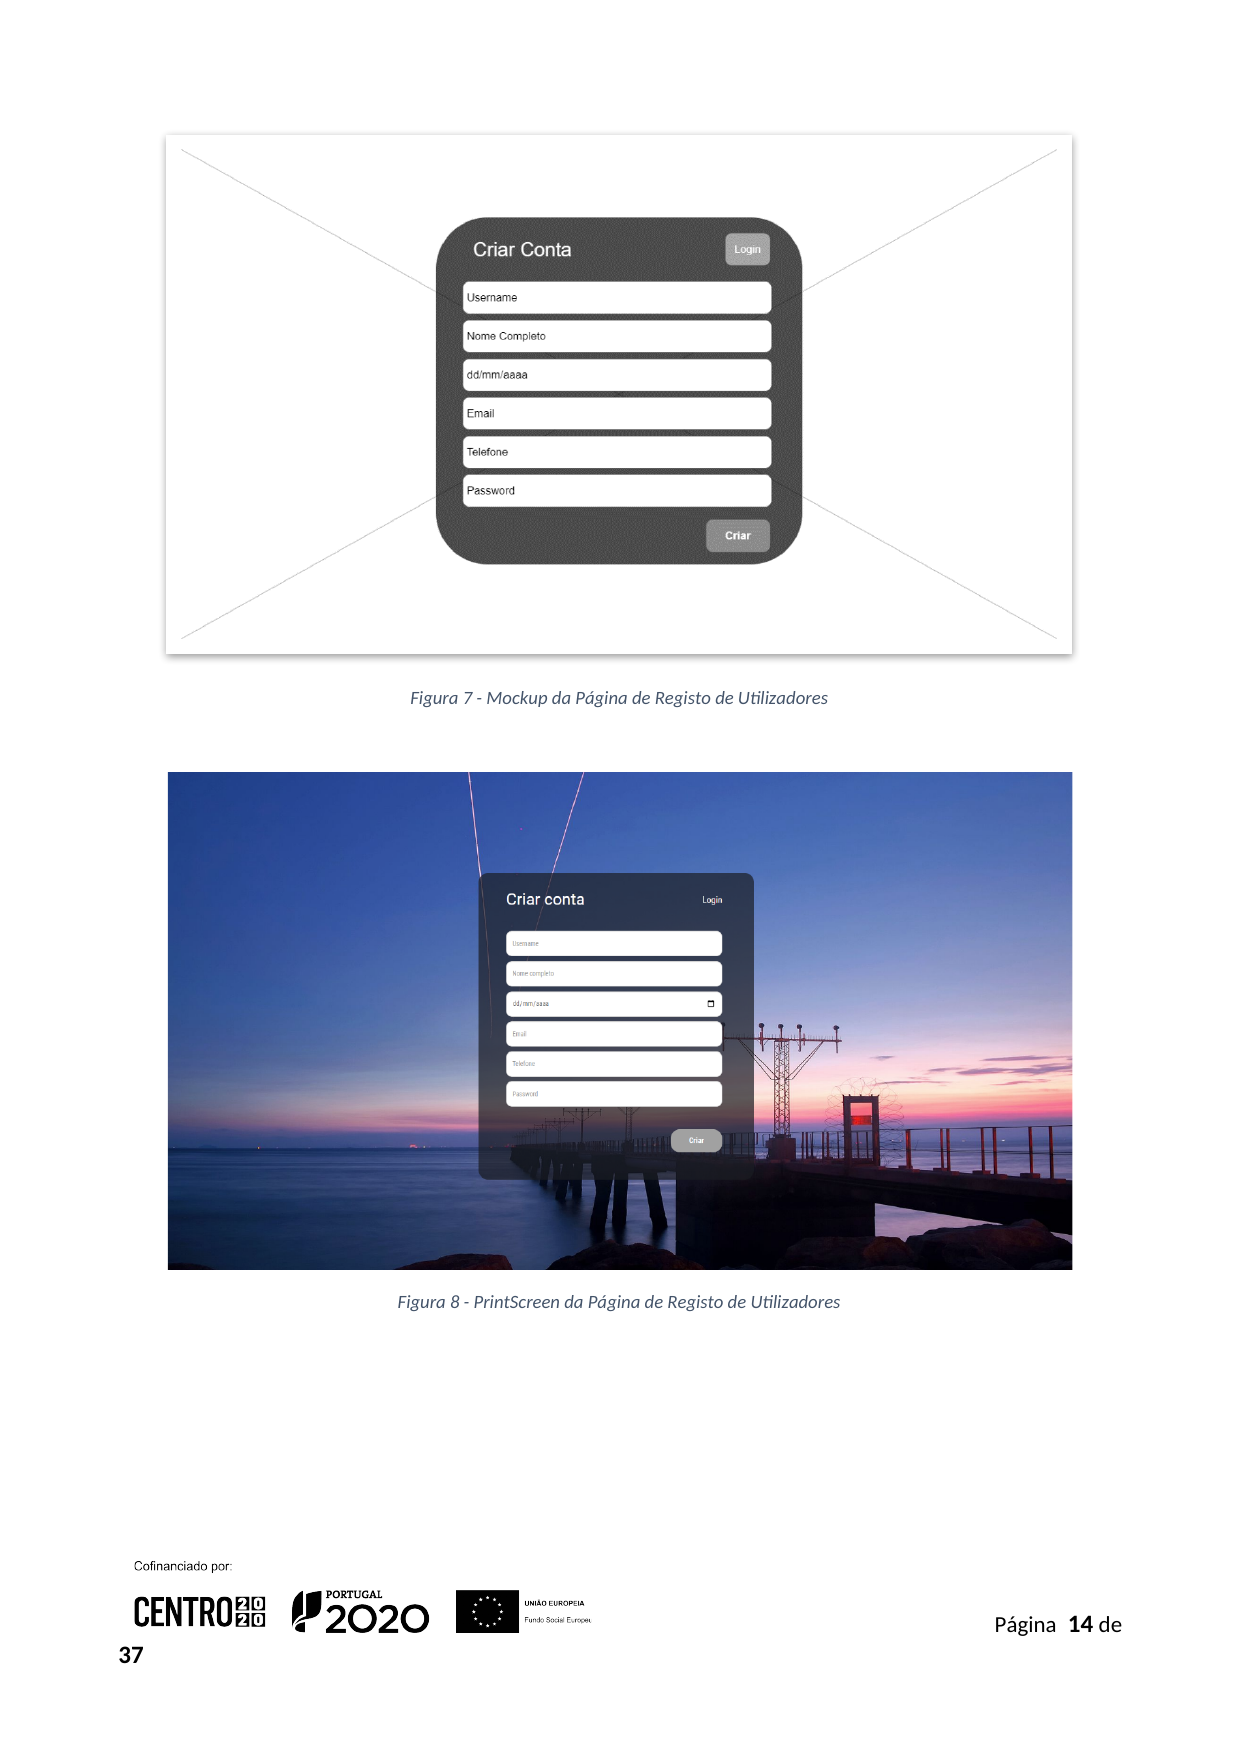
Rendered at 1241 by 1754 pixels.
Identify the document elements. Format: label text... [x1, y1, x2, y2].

text Figura 8 - PrintScreen da Página de Registo de Utilizadores [118, 1291, 1122, 1314]
picture [167, 772, 1073, 1270]
picture [134, 1561, 592, 1633]
picture [181, 149, 1058, 640]
text Figura 7 - Mockup da Página de Registo de Utilizadores [118, 686, 1122, 709]
